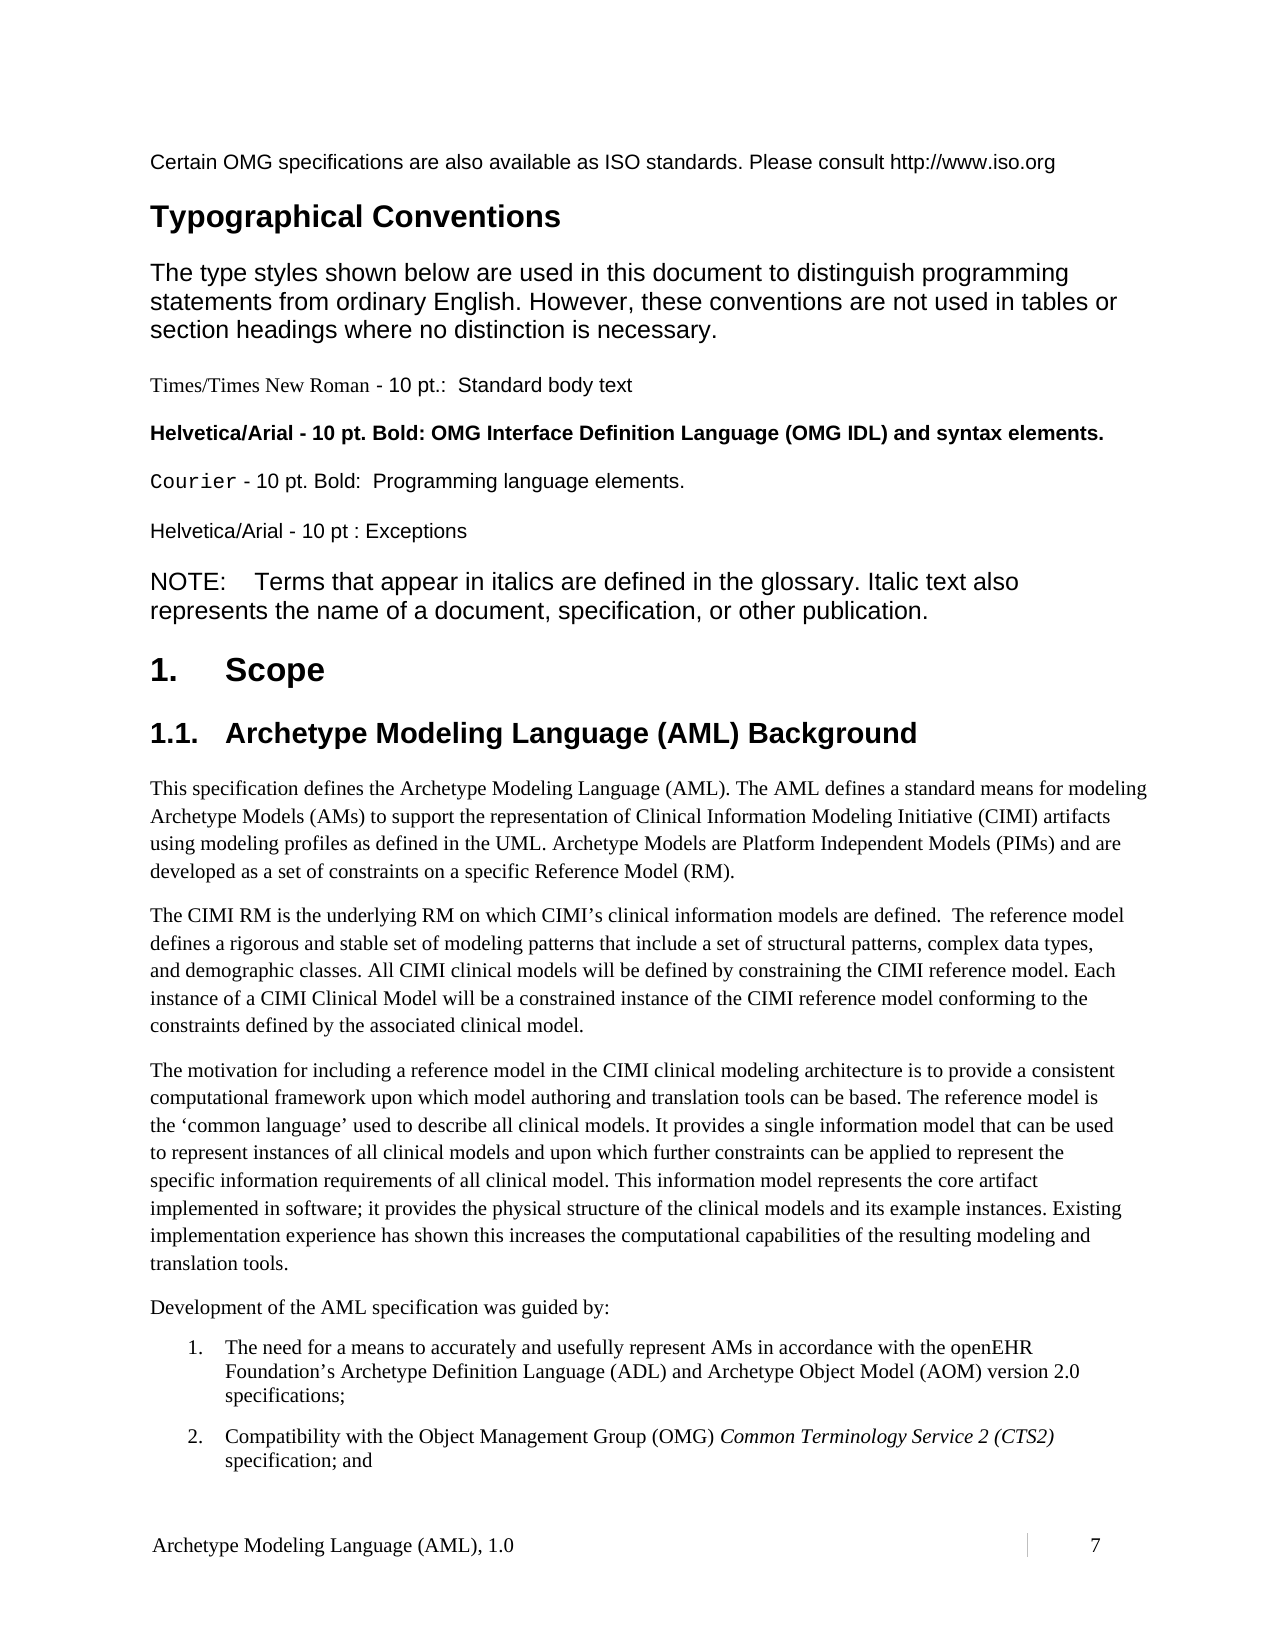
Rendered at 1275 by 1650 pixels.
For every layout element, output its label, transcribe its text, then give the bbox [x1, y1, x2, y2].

text Typographical Conventions [150, 198, 1125, 258]
text The motivation for including a reference model in the CIMI clinical modeling architecture is to provide a consistent computational framework upon which model authoring and translation tools can be based. The reference model is the ‘common language’ used to describe all clinical models. It provides a single information model that can be used to represent instances of all clinical models and upon which further constraints can be applied to represent the specific information requirements of all clinical model. This information model represents the core artifact implemented in software; it provides the physical structure of the clinical models and its example instances. Existing implementation experience has shown this increases the computational capabilities of the resulting modeling and translation tools. [150, 1057, 1125, 1275]
subtitle Scope [150, 650, 1125, 689]
text Development of the AML specification was guided by: [150, 1295, 1125, 1319]
text Times/Times New Roman - 10 pt.: Standard body text [150, 373, 1125, 421]
list The need for a means to accurately and usefully represent AMs in accordance with the openEHR Foundation’s Archetype Definition Language (ADL) and Archetype Object Model (AOM) version 2.0 specifications; [187, 1335, 1125, 1407]
text Helvetica/Arial - 10 pt : Exceptions [150, 519, 1125, 567]
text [150, 150, 1125, 198]
text NOTE: Terms that appear in italics are defined in the glossary. Italic text also represents the name of a document, specification, or other publication. [150, 567, 1125, 625]
text This specification defines the Archetype Modeling Language (AML). The AML defines a standard means for modeling Archetype Models (AMs) to support the representation of Clinical Information Modeling Initiative (CIMI) artifacts using modeling profiles as defined in the UML. Archetype Models are Platform Independent Models (PIMs) and are developed as a set of constraints on a specific Reference Model (RM). [150, 776, 1155, 883]
list Compatibility with the Object Management Group (OMG) Common Terminology Service 2 (CTS2) specification; and [187, 1424, 1125, 1472]
subtitle Archetype Modeling Language (AML) Background [150, 716, 1125, 749]
text Courier - 10 pt. Bold: Programming language elements. [150, 469, 1125, 519]
text Helvetica/Arial - 10 pt. Bold: OMG Interface Definition Language (OMG IDL) and syntax elements. [150, 421, 1125, 469]
text The type styles shown below are used in this document to distinguish programming statements from ordinary English. However, these conventions are not used in tables or section headings where no distinction is necessary. [150, 258, 1125, 344]
text The CIMI RM is the underlying RM on which CIMI’s clinical information models are defined. The reference model defines a rigorous and stable set of modeling patterns that include a set of structural patterns, complex data types, and demographic classes. All CIMI clinical models will be defined by constraining the CIMI reference model. Each instance of a CIMI Clinical Model will be a constrained instance of the CIMI reference model conforming to the constraints defined by the associated clinical model. [150, 903, 1125, 1037]
